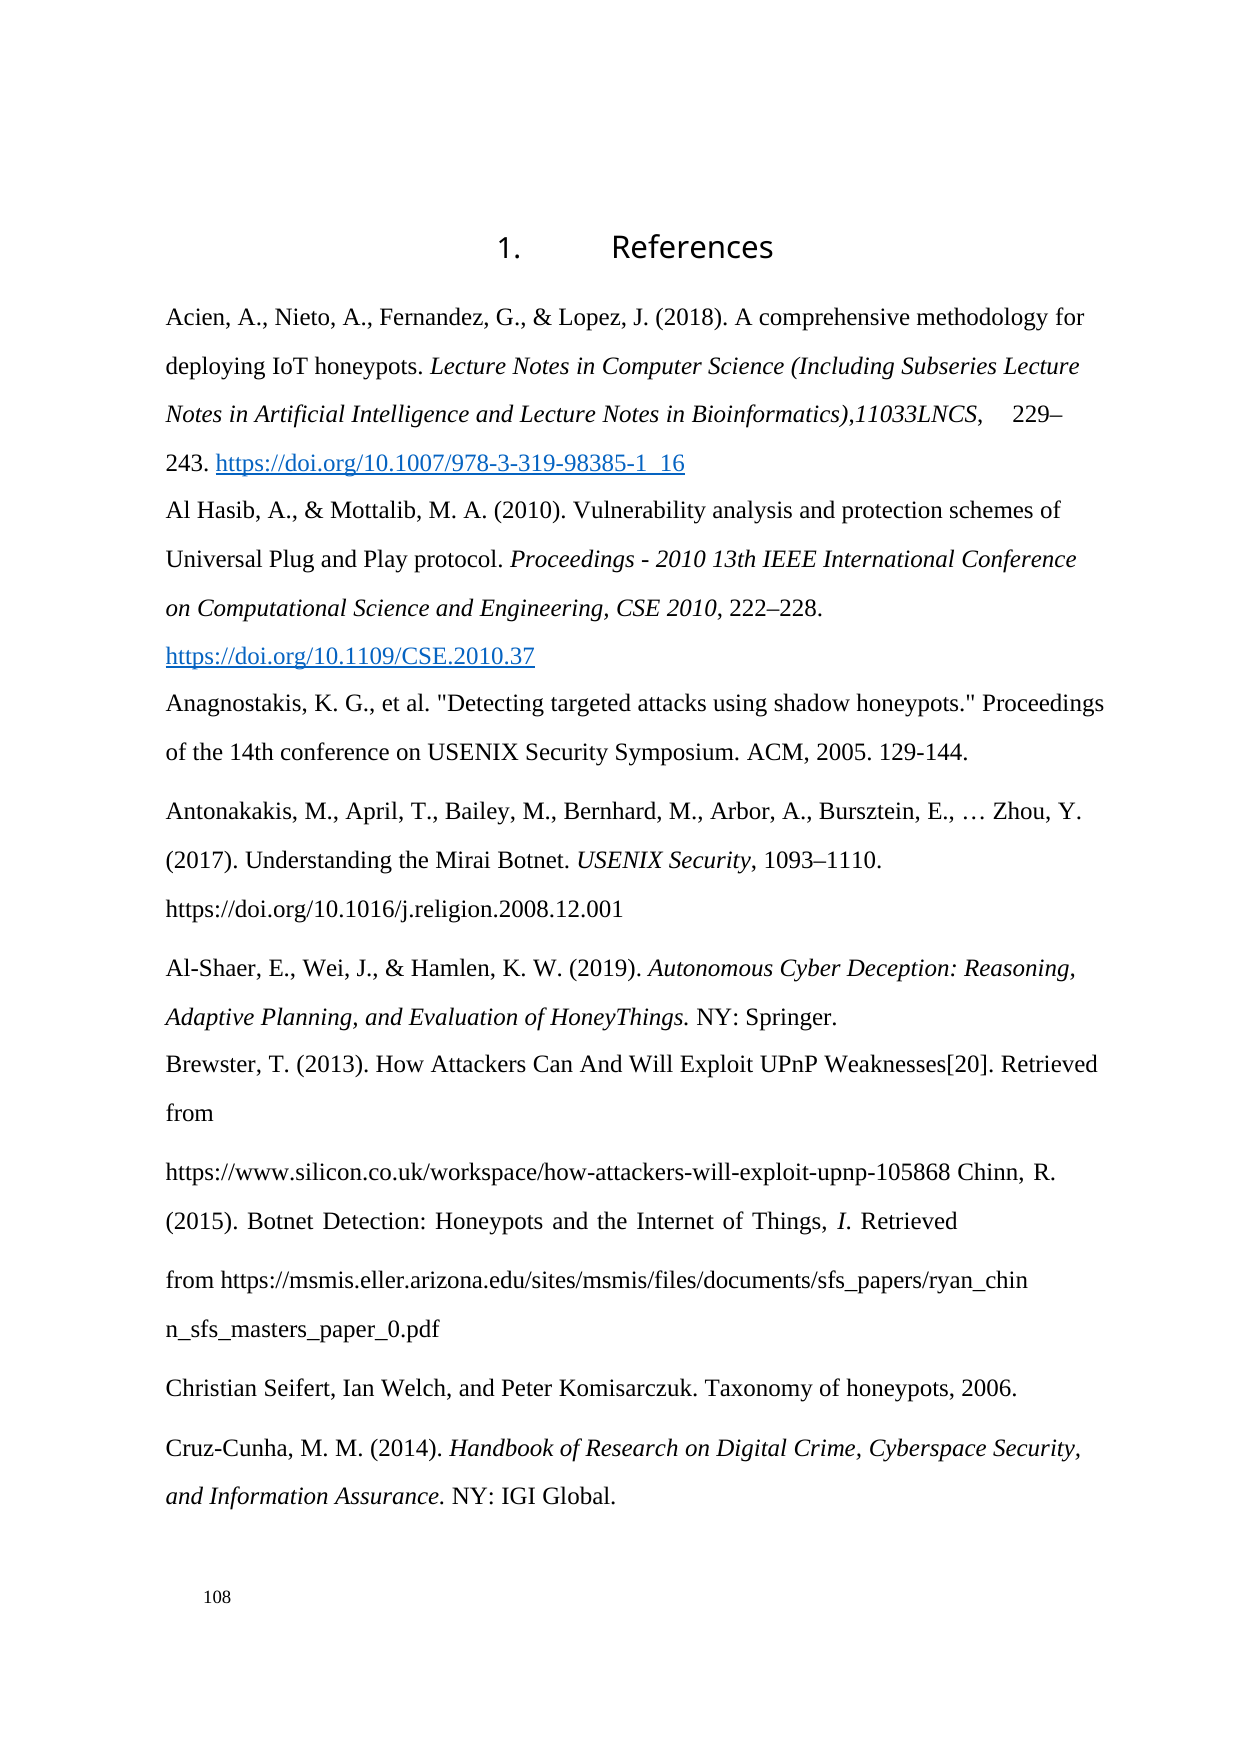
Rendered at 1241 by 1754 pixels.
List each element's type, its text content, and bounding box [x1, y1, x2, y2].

text Cruz-Cunha, M. M. (2014). Handbook of Research on Digital Crime, Cyberspace Security, and Information Assurance. NY: IGI Global. [165, 1431, 1104, 1512]
list References [165, 214, 1104, 279]
text Acien, A., Nieto, A., Fernandez, G., & Lopez, J. (2018). A comprehensive methodology for deploying IoT honeypots. Lecture Notes in Computer Science (Including Subseries Lecture Notes in Artificial Intelligence and Lecture Notes in Bioinformatics),11033LNCS, 229–243. https://doi.org/10.1007/978-3-319-98385-1_16 [165, 300, 1104, 479]
text Christian Seifert, Ian Welch, and Peter Komisarczuk. Taxonomy of honeypots, 2006. [165, 1371, 1104, 1404]
text Antonakakis, M., April, T., Bailey, M., Bernhard, M., Arbor, A., Bursztein, E., … Zhou, Y. (2017). Understanding the Mirai Botnet. USENIX Security, 1093–1110. https://doi.org/10.1016/j.religion.2008.12.001 [165, 794, 1104, 924]
text from https://msmis.eller.arizona.edu/sites/msmis/files/documents/sfs_papers/ryan_chin n_sfs_masters_paper_0.pdf [165, 1263, 1104, 1344]
text Brewster, T. (2013). How Attackers Can And Will Exploit UPnP Weaknesses[20]. Retrieved from [165, 1047, 1104, 1128]
text https://www.silicon.co.uk/workspace/how-attackers-will-exploit-upnp-105868 Chinn, R. (2015). Botnet Detection: Honeypots and the Internet of Things, I. Retrieved [165, 1155, 1104, 1236]
text Al-Shaer, E., Wei, J., & Hamlen, K. W. (2019). Autonomous Cyber Deception: Reasoning, Adaptive Planning, and Evaluation of HoneyThings. NY: Springer. [165, 951, 1104, 1033]
text Al Hasib, A., & Mottalib, M. A. (2010). Vulnerability analysis and protection schemes of Universal Plug and Play protocol. Proceedings - 2010 13th IEEE International Conference on Computational Science and Engineering, CSE 2010, 222–228. https://doi.org/10.1109/CSE.2010.37 [165, 493, 1104, 672]
text Anagnostakis, K. G., et al. "Detecting targeted attacks using shadow honeypots." Proceedings of the 14th conference on USENIX Security Symposium. ACM, 2005. 129-144. [165, 686, 1104, 768]
